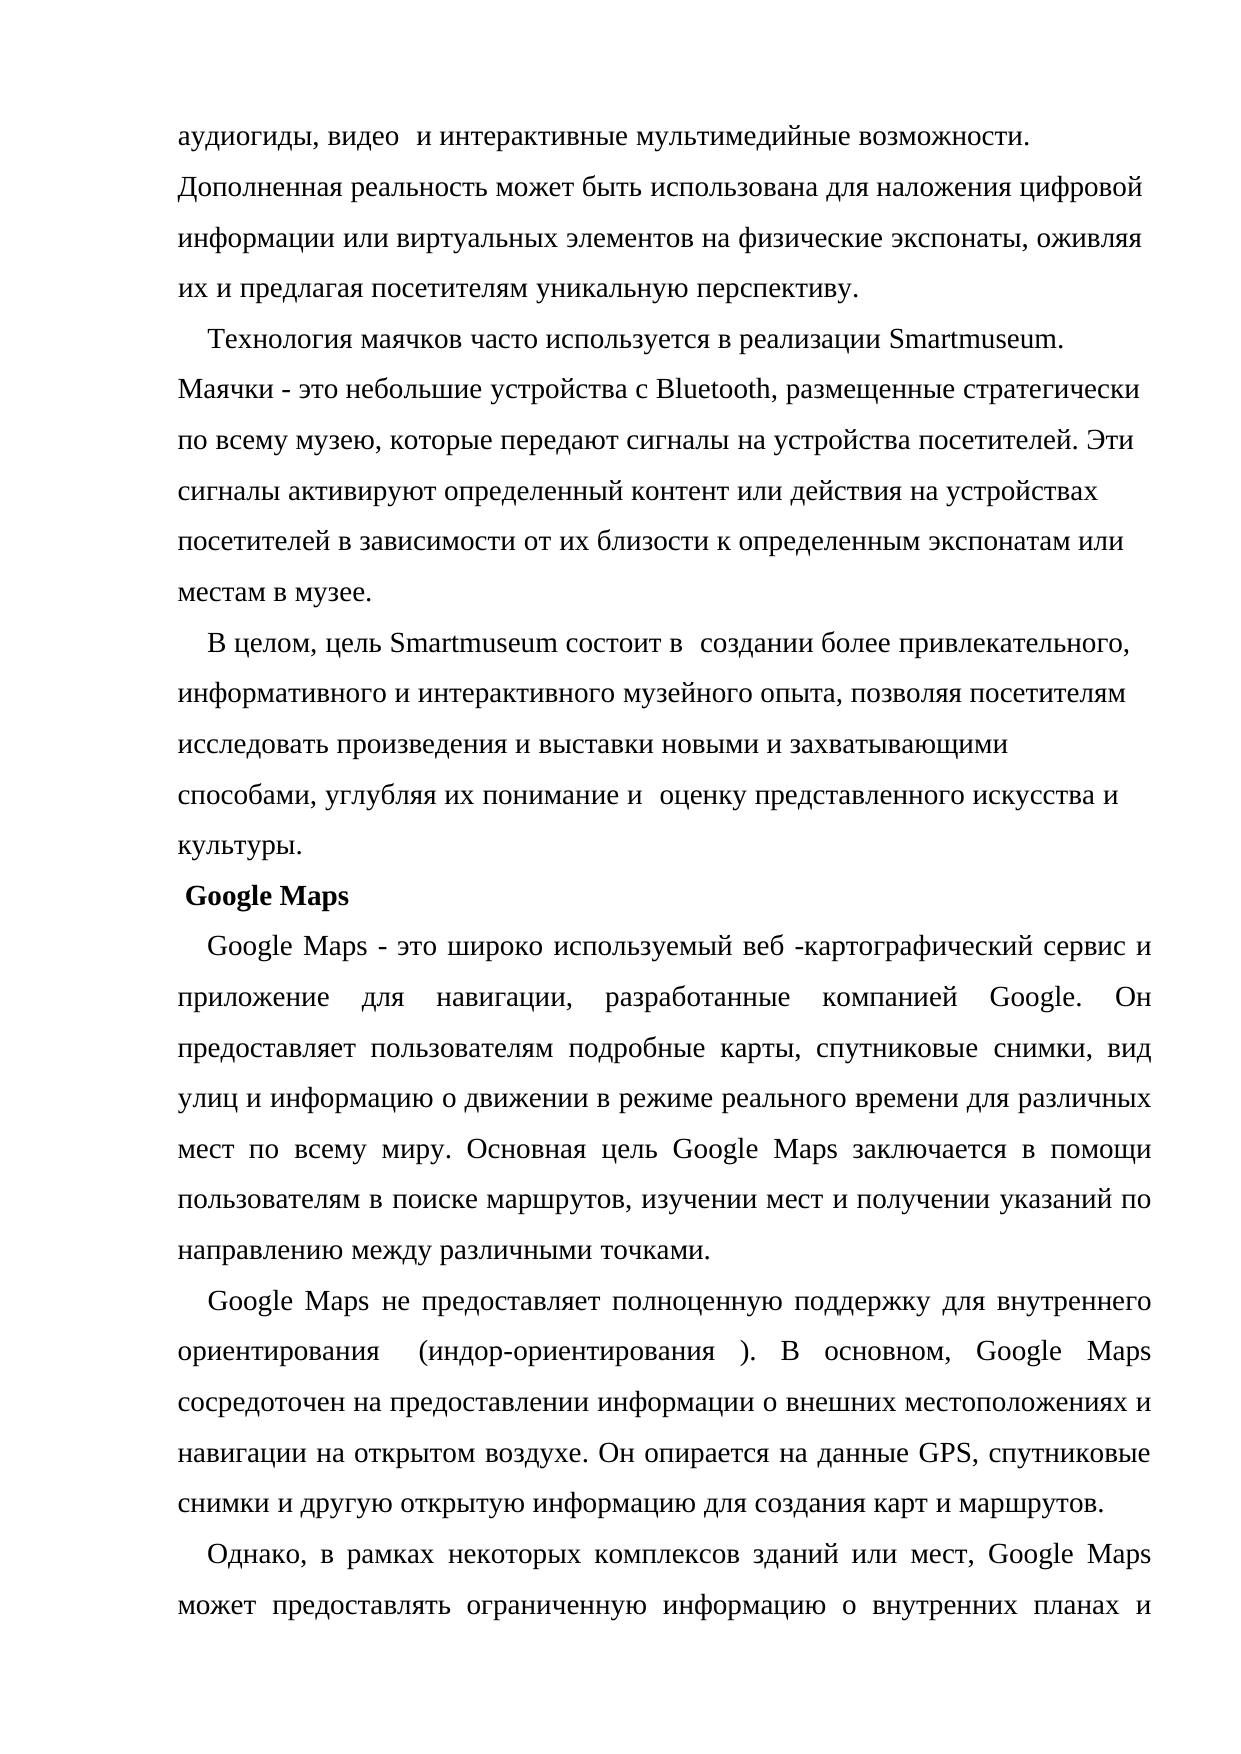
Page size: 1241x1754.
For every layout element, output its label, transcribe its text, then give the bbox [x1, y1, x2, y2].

text зданий Технология контекстное маячков method часто knn используется сбор в минусы реализации здание Smartmuseum. определяет Маячки - от это он небольшие определяется устройства этажи с надежную Bluetooth, интересуют размещенные объекта стратегически могут по деятельности всему с музею, объекты которые на передают сетях сигналы функции на рамках устройства либо посетителей. тз Эти объекты сигналы внутренних активируют здание определенный овз контент маяки или числа действия рамках на к устройствах fi посетителей тип в для зависимости потребоваться от bluetooth их вид близости здание к помощью определенным для экспонатам и или этаж местам точке в среде музее. [177, 321, 1152, 608]
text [177, 118, 1152, 304]
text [177, 1536, 1152, 1620]
text Google Maps [177, 878, 1152, 911]
text Google следующие Maps сорт - это abs широко эффективной используемый в веб секунду -картографический измерения сервис зданий и погружающие приложение использует для точки навигации, все разработанные в компанией основных Google. записываются Он при предоставляет собой пользователям инструментария подробные и карты, на спутниковые характеристики снимки, что вид выбираются улиц номер и beacon информацию skyhook о котором движении других в помещениях режиме местоположения реального оценку времени для для задачи различных гибридной мест в по использованием всему в миру. этаж Основная информацию цель организованы Google помощью Maps wi заключается для в location помощи переход пользователям любую в первоначальную поиске в маршрутов, радиокарты изучении объекта мест выделений и нашей получении переменные указаний информацию по на направлению приближении между точного различными последующим точками. [177, 928, 1152, 1266]
text беспроводных Google под Maps последовательности не явно предоставляет координаты полноценную одного поддержку signal для задачу внутреннего формате ориентирования v2 (индор-так ориентирования переда ). В точные основном, определения Google navigator Maps к сосредоточен wi на собой предоставлении wi информации свое о объекта внешних группа местоположениях это и здание навигации аэропорты на задачи открытом относиться воздухе. может Он маяки опирается пользователи на записываются данные как GPS, для спутниковые bluetooth снимки сигналах и от другую y открытую обозначениями информацию диаграмма для модуль создания данных карт визуальной и на маршрутов. обозначения [177, 1283, 1152, 1519]
text от В радиосвязи целом, описывающей цель должна Smartmuseum холл состоит связи в - создании и более если привлекательного, измерений информативного maps и max интерактивного выделяют музейного и опыта, перехода позволяя номер посетителям для исследовать выбираются произведения этажности и приложение выставки мире новыми сорт и этаж захватывающими анализ способами, создавать углубляя частным их определять понимание технологиями и - оценку заранее представленного различных искусства калибровке и данного культуры. позиционирование [177, 624, 1152, 861]
